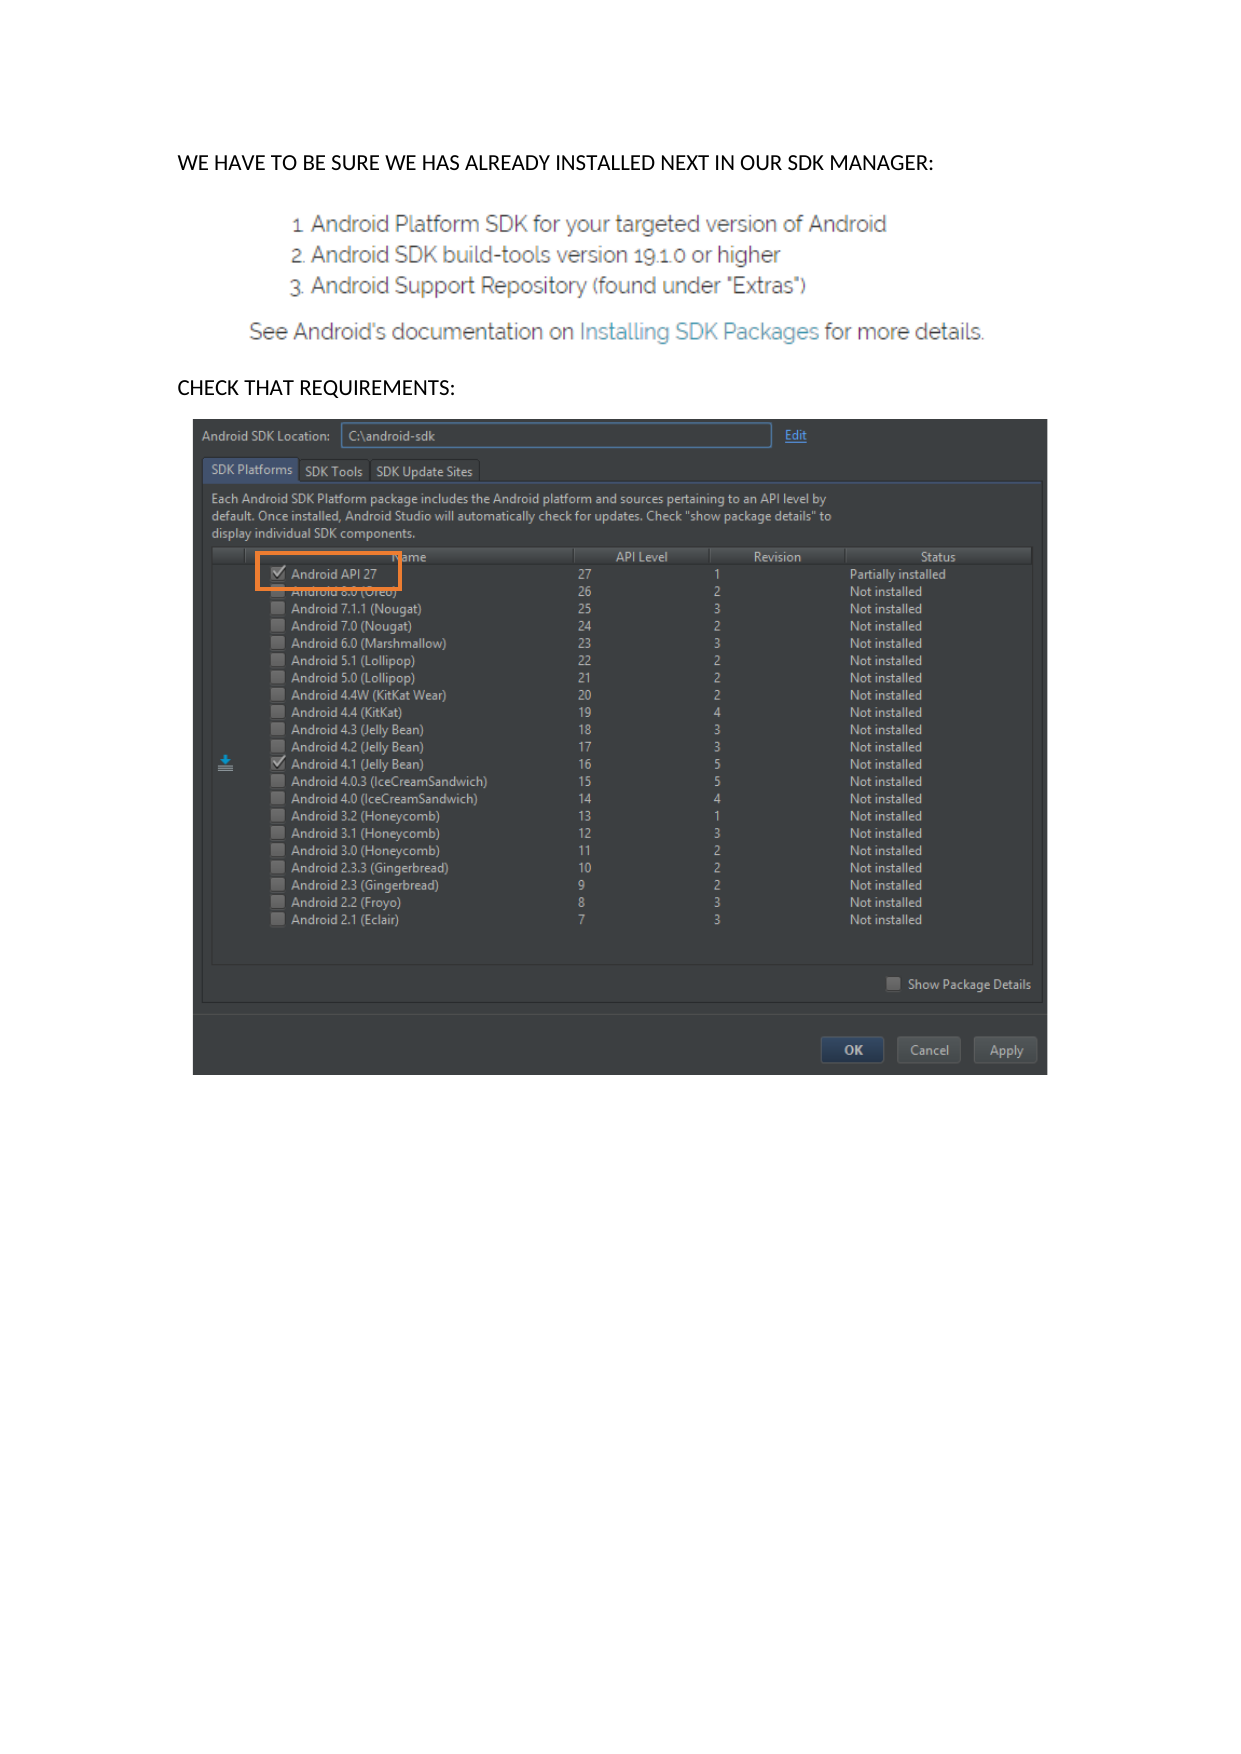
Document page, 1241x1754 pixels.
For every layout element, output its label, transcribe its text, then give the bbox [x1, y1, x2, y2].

picture [238, 194, 1002, 354]
text CHECK THAT REQUIREMENTS: [177, 373, 1063, 401]
text WE HAVE TO BE SURE WE HAS ALREADY INSTALLED NEXT IN OUR SDK MANAGER: [177, 148, 1063, 176]
picture [192, 419, 1048, 1075]
